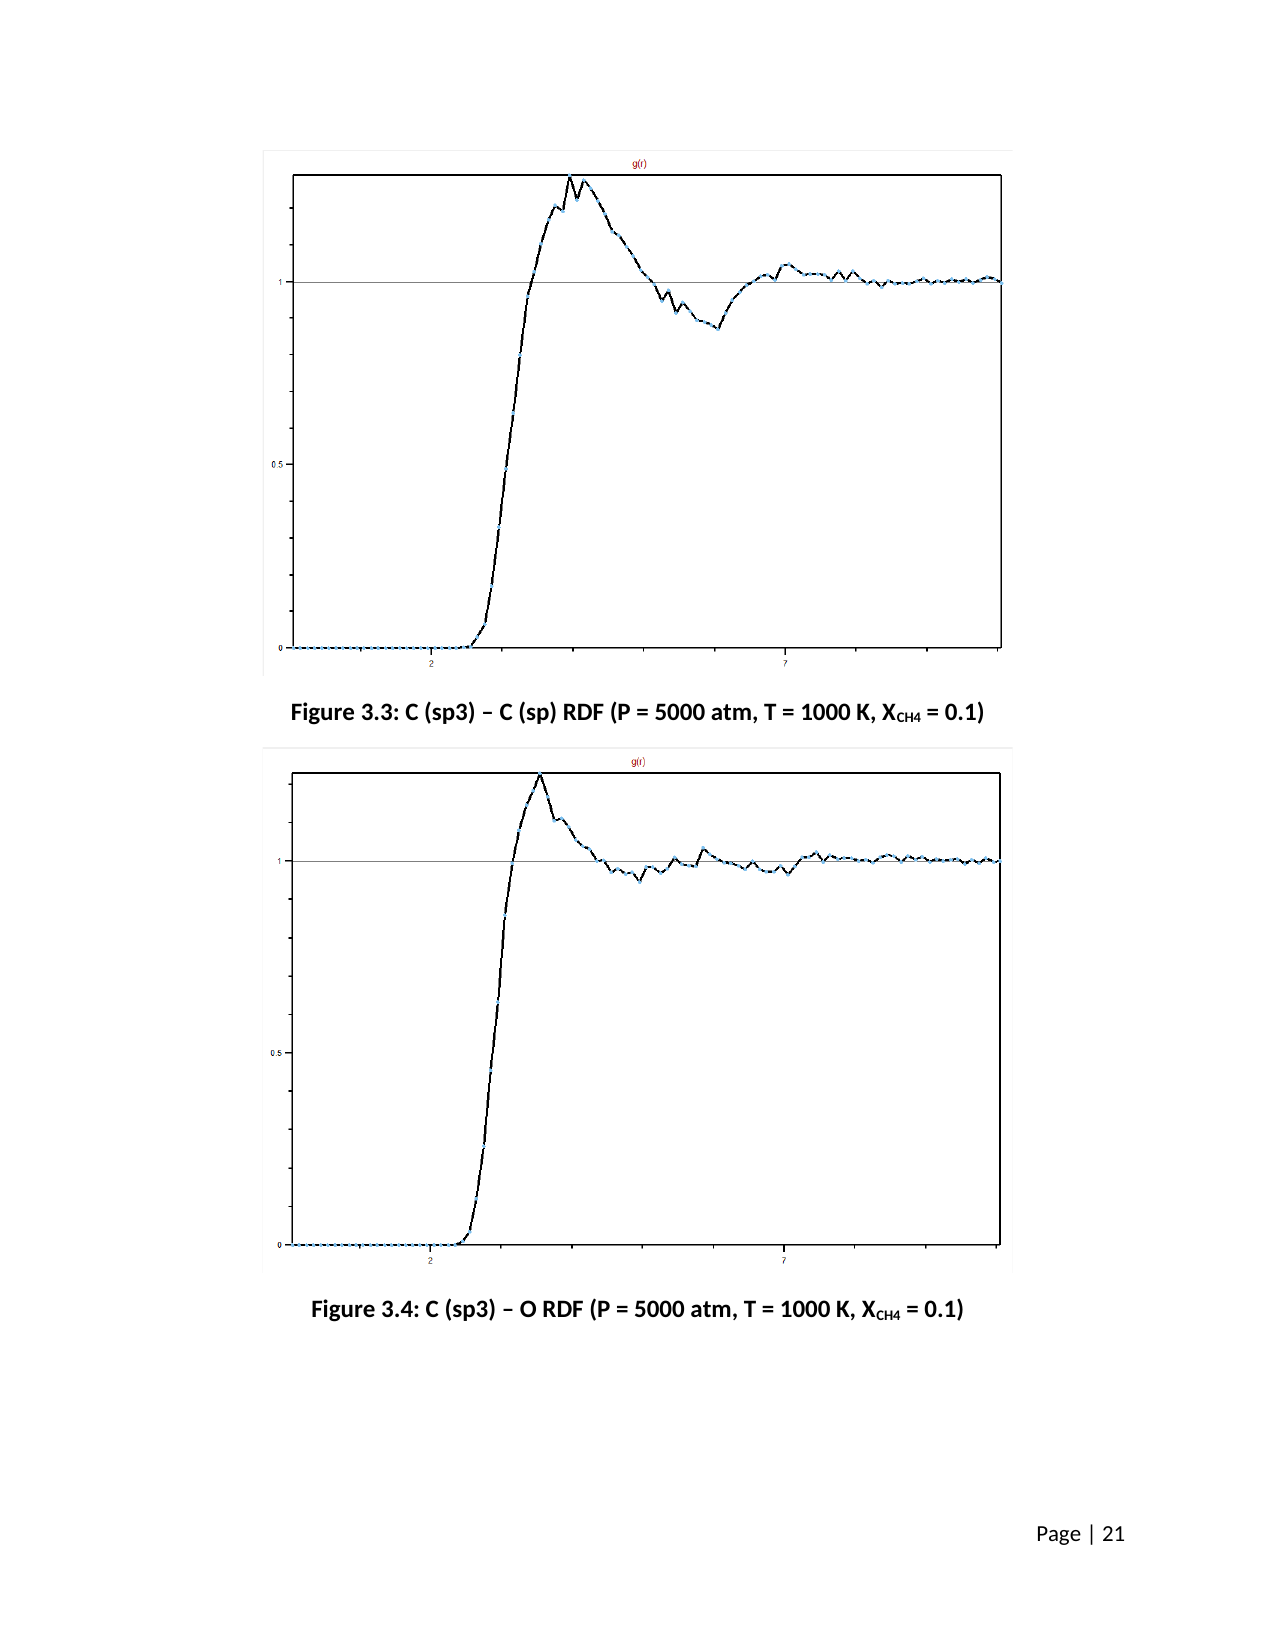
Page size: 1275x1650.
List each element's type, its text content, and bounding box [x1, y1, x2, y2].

picture [262, 150, 1013, 676]
text Figure 3.3: C (sp3) – C (sp) RDF (P = 5000 atm, T = 1000 K, XCH4 = 0.1) [150, 696, 1125, 727]
picture [262, 747, 1013, 1273]
text Figure 3.4: C (sp3) – O RDF (P = 5000 atm, T = 1000 K, XCH4 = 0.1) [150, 1293, 1125, 1324]
